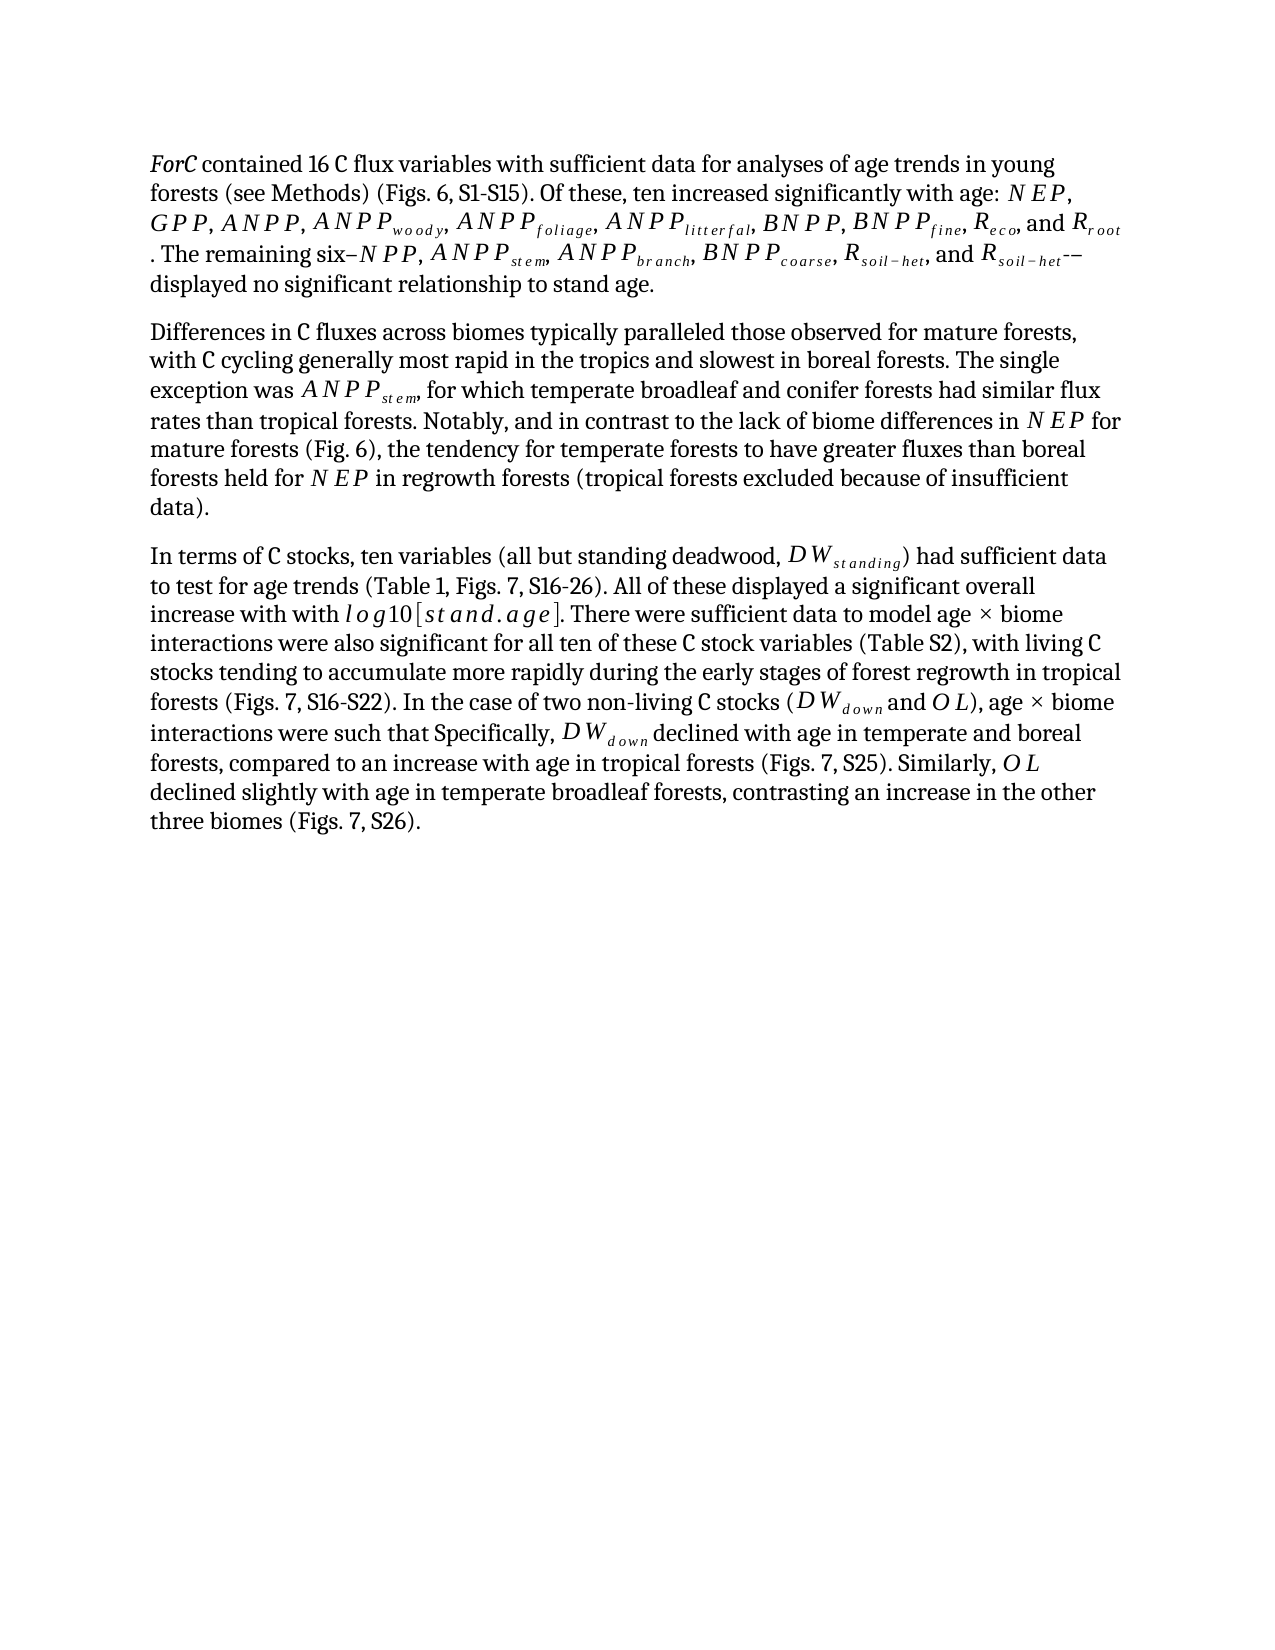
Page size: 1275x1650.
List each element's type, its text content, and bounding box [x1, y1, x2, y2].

text In terms of C stocks, ten variables (all but standing deadwood, ) had sufficient data to test for age trends (Table 1, Figs. 7, S16-26). All of these displayed a significant overall increase with with . There were sufficient data to model age biome interactions were also significant for all ten of these C stock variables (Table S2), with living C stocks tending to accumulate more rapidly during the early stages of forest regrowth in tropical forests (Figs. 7, S16-S22). In the case of two non-living C stocks ( and ), age biome interactions were such that Specifically, declined with age in temperate and boreal forests, compared to an increase with age in tropical forests (Figs. 7, S25). Similarly, declined slightly with age in temperate broadleaf forests, contrasting an increase in the other three biomes (Figs. 7, S26). [150, 540, 1125, 836]
text ForC contained 16 C flux variables with sufficient data for analyses of age trends in young forests (see Methods) (Figs. 6, S1-S15). Of these, ten increased significantly with age: , , , , , , , , , and . The remaining six–, , , , , and -–displayed no significant relationship to stand age. [150, 150, 1125, 299]
text Differences in C fluxes across biomes typically paralleled those observed for mature forests, with C cycling generally most rapid in the tropics and slowest in boreal forests. The single exception was , for which temperate broadleaf and conifer forests had similar flux rates than tropical forests. Notably, and in contrast to the lack of biome differences in for mature forests (Fig. 6), the tendency for temperate forests to have greater fluxes than boreal forests held for in regrowth forests (tropical forests excluded because of insufficient data). [150, 318, 1125, 522]
